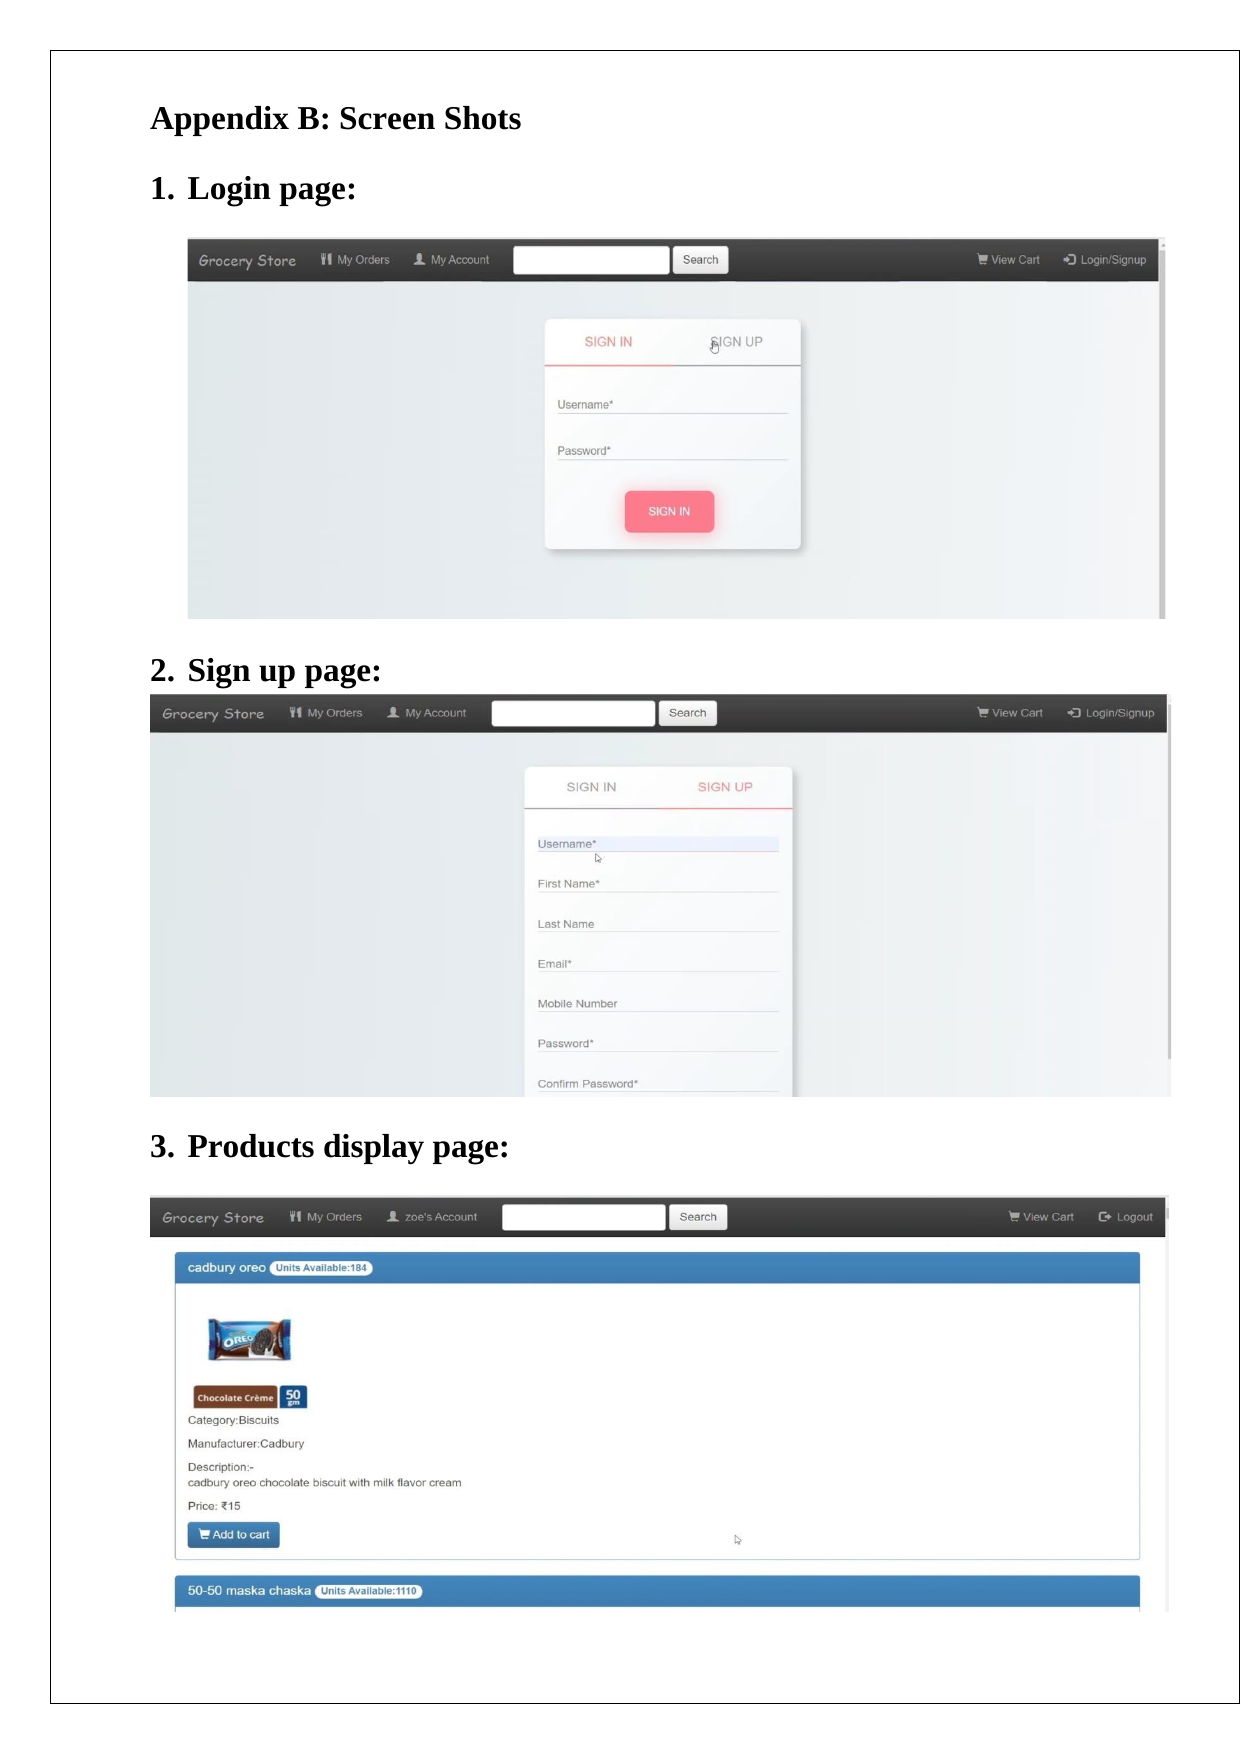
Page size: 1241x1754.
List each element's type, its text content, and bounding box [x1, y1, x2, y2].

text Appendix B: Screen Shots [150, 98, 1239, 137]
list Login page: [150, 168, 1239, 206]
picture [187, 237, 1166, 619]
picture [150, 694, 1172, 1097]
list Products display page: [150, 1126, 1239, 1164]
picture [150, 1195, 1169, 1612]
